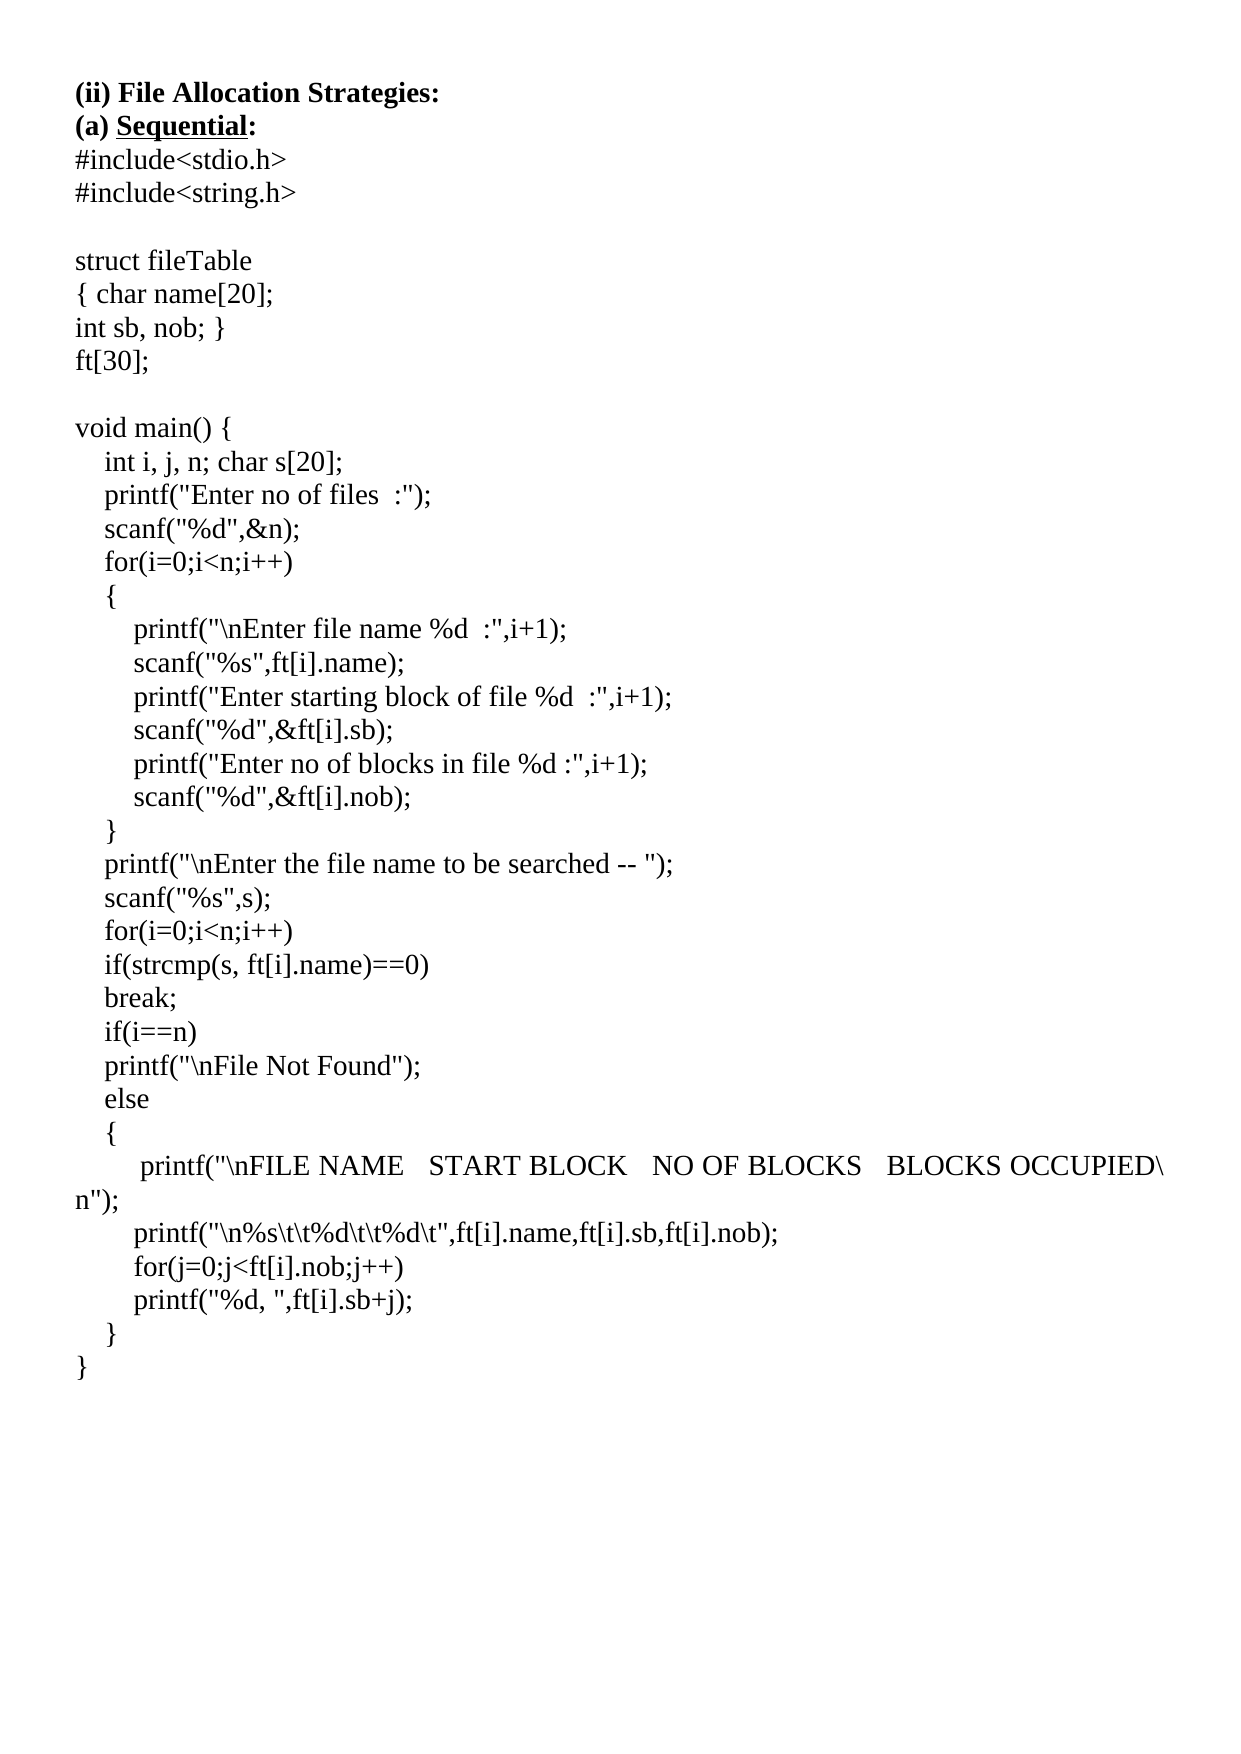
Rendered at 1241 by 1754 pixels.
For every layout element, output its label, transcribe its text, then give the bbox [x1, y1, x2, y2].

list printf("\nEnter file name %d :",i+1); [75, 612, 1165, 645]
list struct fileTable [75, 243, 1165, 276]
list } [75, 813, 1165, 846]
list break; [75, 981, 1165, 1014]
list printf("\nFile Not Found"); [75, 1048, 1165, 1081]
list { [75, 578, 1165, 612]
list scanf("%d",&ft[i].sb); [75, 712, 1165, 746]
list #include<string.h> [75, 176, 1165, 209]
list else [75, 1081, 1165, 1115]
list if(strcmp(s, ft[i].name)==0) [75, 947, 1165, 981]
list for(j=0;j<ft[i].nob;j++) [75, 1249, 1165, 1282]
list printf("%d, ",ft[i].sb+j); [75, 1282, 1165, 1316]
list printf("\nFILE NAME START BLOCK NO OF BLOCKS BLOCKS OCCUPIED\n"); [75, 1148, 1165, 1215]
list int sb, nob; } [75, 310, 1165, 343]
list if(i==n) [75, 1014, 1165, 1048]
list void main() { [75, 410, 1165, 444]
list { [75, 1115, 1165, 1148]
list int i, j, n; char s[20]; [75, 444, 1165, 477]
list } [75, 1316, 1165, 1349]
list printf("Enter no of blocks in file %d :",i+1); [75, 746, 1165, 779]
list File Allocation Strategies: [75, 75, 1165, 108]
list scanf("%d",&n); [75, 511, 1165, 544]
list for(i=0;i<n;i++) [75, 913, 1165, 947]
list #include<stdio.h> [75, 142, 1165, 176]
list printf("\nEnter the file name to be searched -- "); [75, 846, 1165, 880]
list printf("Enter no of files :"); [75, 477, 1165, 511]
list ft[30]; [75, 343, 1165, 377]
list printf("\n%s\t\t%d\t\t%d\t",ft[i].name,ft[i].sb,ft[i].nob); [75, 1215, 1165, 1249]
list scanf("%s",s); [75, 880, 1165, 913]
list } [75, 1349, 1165, 1383]
list printf("Enter starting block of file %d :",i+1); [75, 679, 1165, 712]
list Sequential: [75, 108, 1165, 142]
list scanf("%d",&ft[i].nob); [75, 779, 1165, 813]
list for(i=0;i<n;i++) [75, 544, 1165, 578]
list scanf("%s",ft[i].name); [75, 645, 1165, 679]
list { char name[20]; [75, 276, 1165, 310]
